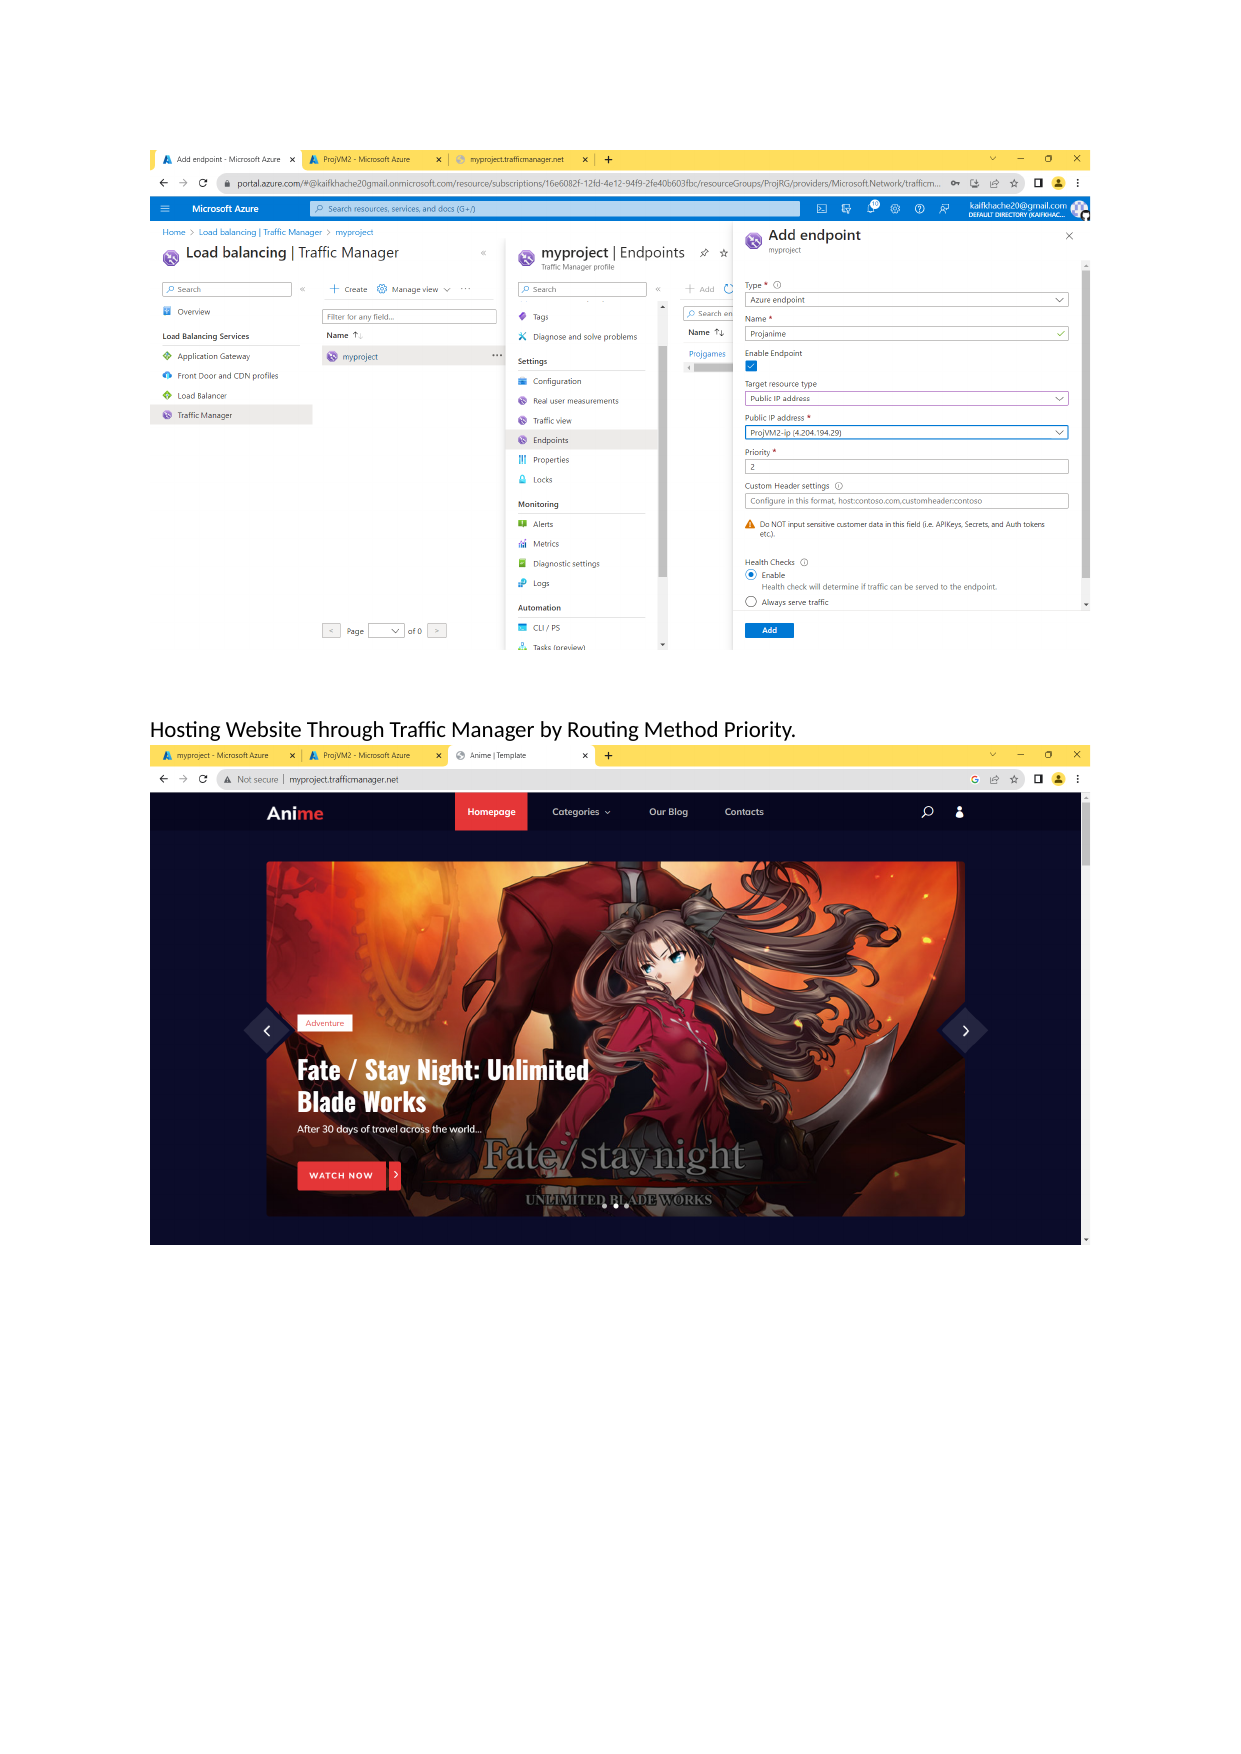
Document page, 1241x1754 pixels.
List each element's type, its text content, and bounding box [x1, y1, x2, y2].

text Hosting Website Through Traffic Manager by Routing Method Priority. [150, 715, 1090, 745]
picture [150, 745, 1091, 1245]
picture [150, 150, 1091, 650]
